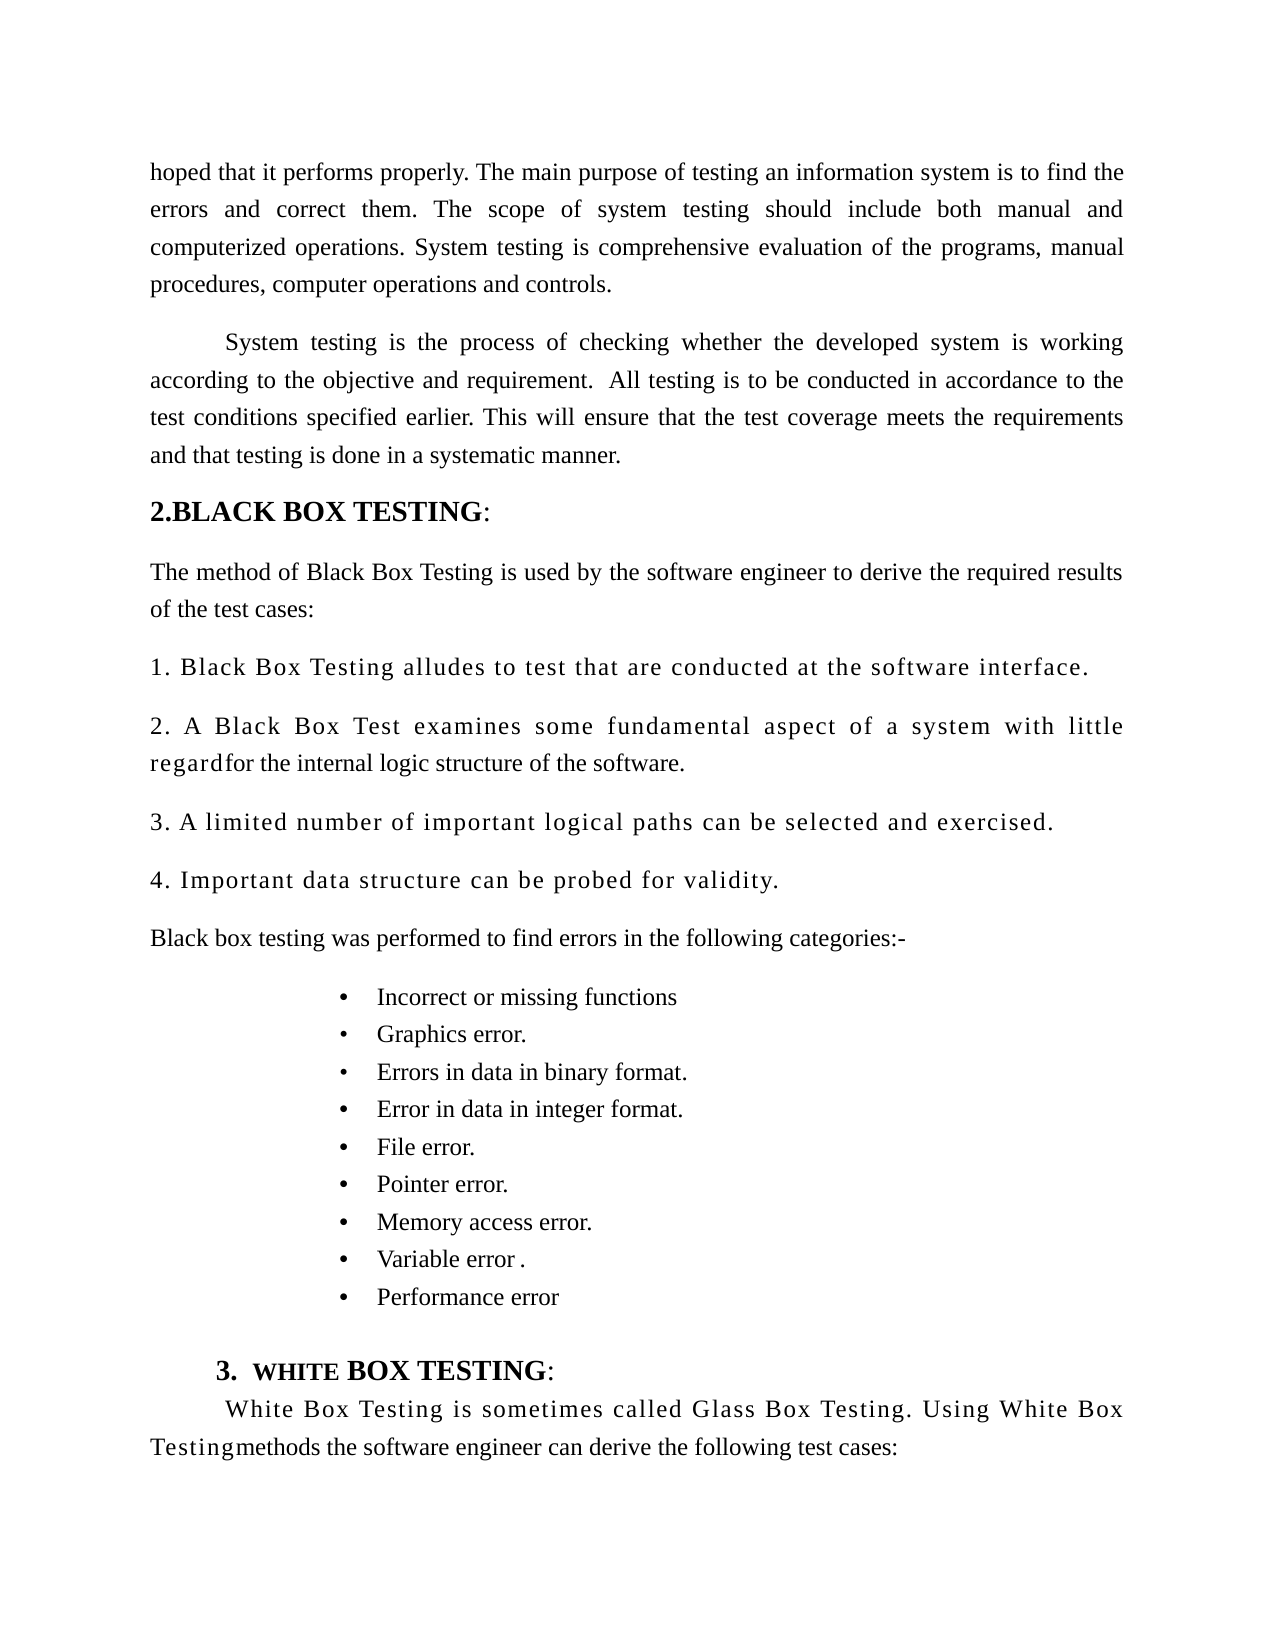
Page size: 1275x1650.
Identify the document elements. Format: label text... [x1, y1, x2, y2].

list Performance error [339, 1275, 1125, 1312]
list Error in data in integer format. [339, 1087, 1125, 1125]
list Graphics error. [339, 1012, 1125, 1050]
list Incorrect or missing functions [339, 975, 1125, 1012]
text The method of Black Box Testing is used by the software engineer to derive the required results of the test cases: [150, 550, 1125, 625]
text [150, 150, 1125, 300]
list File error. [339, 1125, 1125, 1162]
text 4. Important data structure can be probed for validity. [150, 858, 1125, 896]
text System testing is the process of checking whether the developed system is working according to the objective and requirement. All testing is to be conducted in accordance to the test conditions specified earlier. This will ensure that the test coverage meets the requirements and that testing is done in a systematic manner. [150, 321, 1125, 471]
list Pointer error. [339, 1162, 1125, 1200]
text 2.BLACK BOX TESTING: [150, 492, 1125, 529]
text 3. A limited number of important logical paths can be selected and exercised. [150, 800, 1125, 837]
text 3. WHITE BOX TESTING: [150, 1350, 1125, 1387]
list Errors in data in binary format. [339, 1050, 1125, 1087]
text White Box Testing is sometimes called Glass Box Testing. Using White Box Testingmethods the software engineer can derive the following test cases: [150, 1387, 1125, 1462]
text Black box testing was performed to find errors in the following categories:- [150, 917, 1125, 954]
text 1. Black Box Testing alludes to test that are conducted at the software interface. [150, 646, 1125, 683]
list Variable error . [339, 1237, 1125, 1275]
text 2. A Black Box Test examines some fundamental aspect of a system with little regardfor the internal logic structure of the software. [150, 704, 1125, 779]
list Memory access error. [339, 1200, 1125, 1237]
